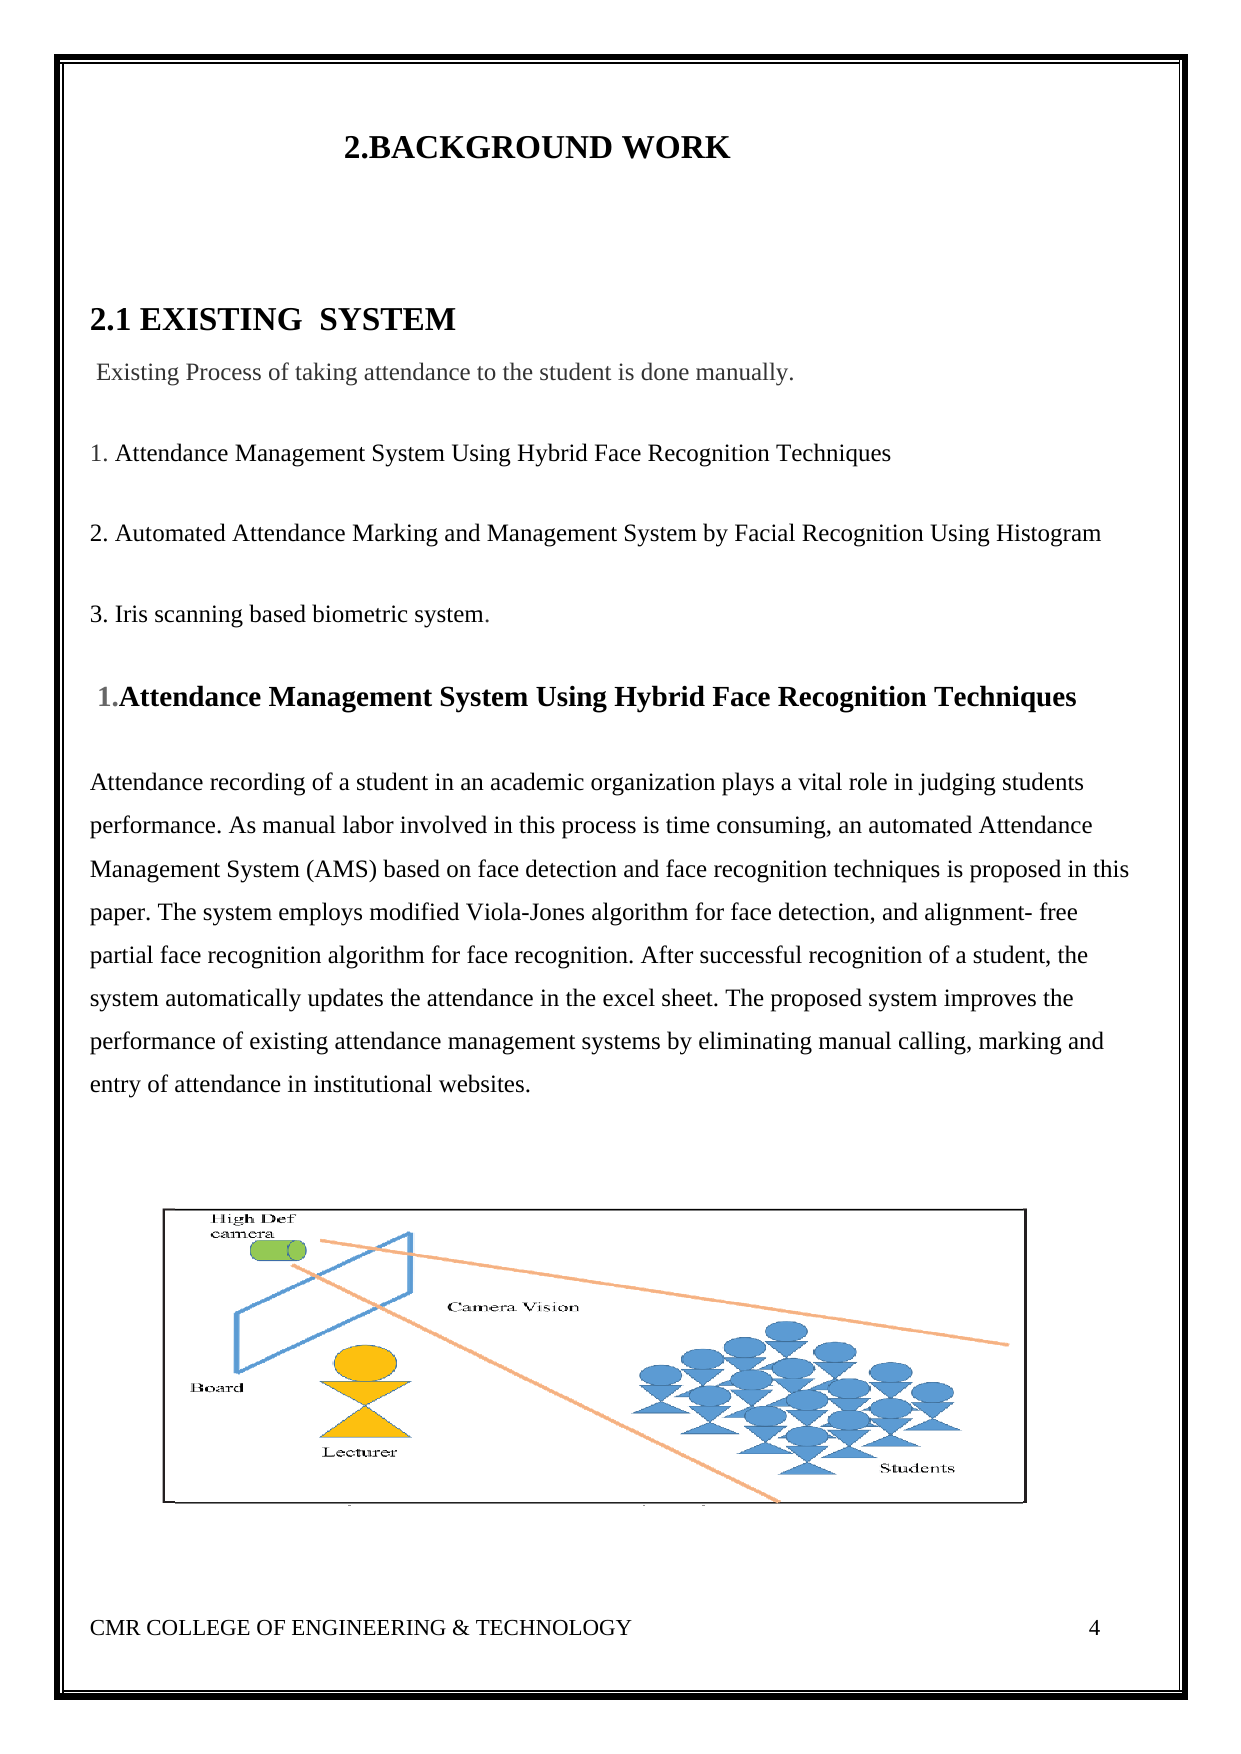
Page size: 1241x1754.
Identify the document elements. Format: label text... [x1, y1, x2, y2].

text Existing Process of taking attendance to the student is done manually. [89, 357, 1136, 386]
text 1. Attendance Management System Using Hybrid Face Recognition Techniques [89, 438, 1136, 466]
list 2.1 EXISTING SYSTEM [89, 299, 1136, 338]
text 1.Attendance Management System Using Hybrid Face Recognition Techniques [89, 679, 1136, 713]
text Attendance recording of a student in an academic organization plays a vital role in judging students performance. As manual labor involved in this process is time consuming, an automated Attendance Management System (AMS) based on face detection and face recognition techniques is proposed in this paper. The system employs modified Viola-Jones algorithm for face detection, and alignment- free partial face recognition algorithm for face recognition. After successful recognition of a student, the system automatically updates the attendance in the excel sheet. The proposed system improves the performance of existing attendance management systems by eliminating manual calling, marking and entry of attendance in institutional websites. [89, 767, 1136, 1098]
list 2.BACKGROUND WORK [127, 127, 1136, 165]
picture [162, 1207, 1027, 1506]
text 2. Automated Attendance Marking and Management System by Facial Recognition Using Histogram [89, 518, 1136, 547]
text 3. Iris scanning based biometric system. [89, 599, 1136, 628]
